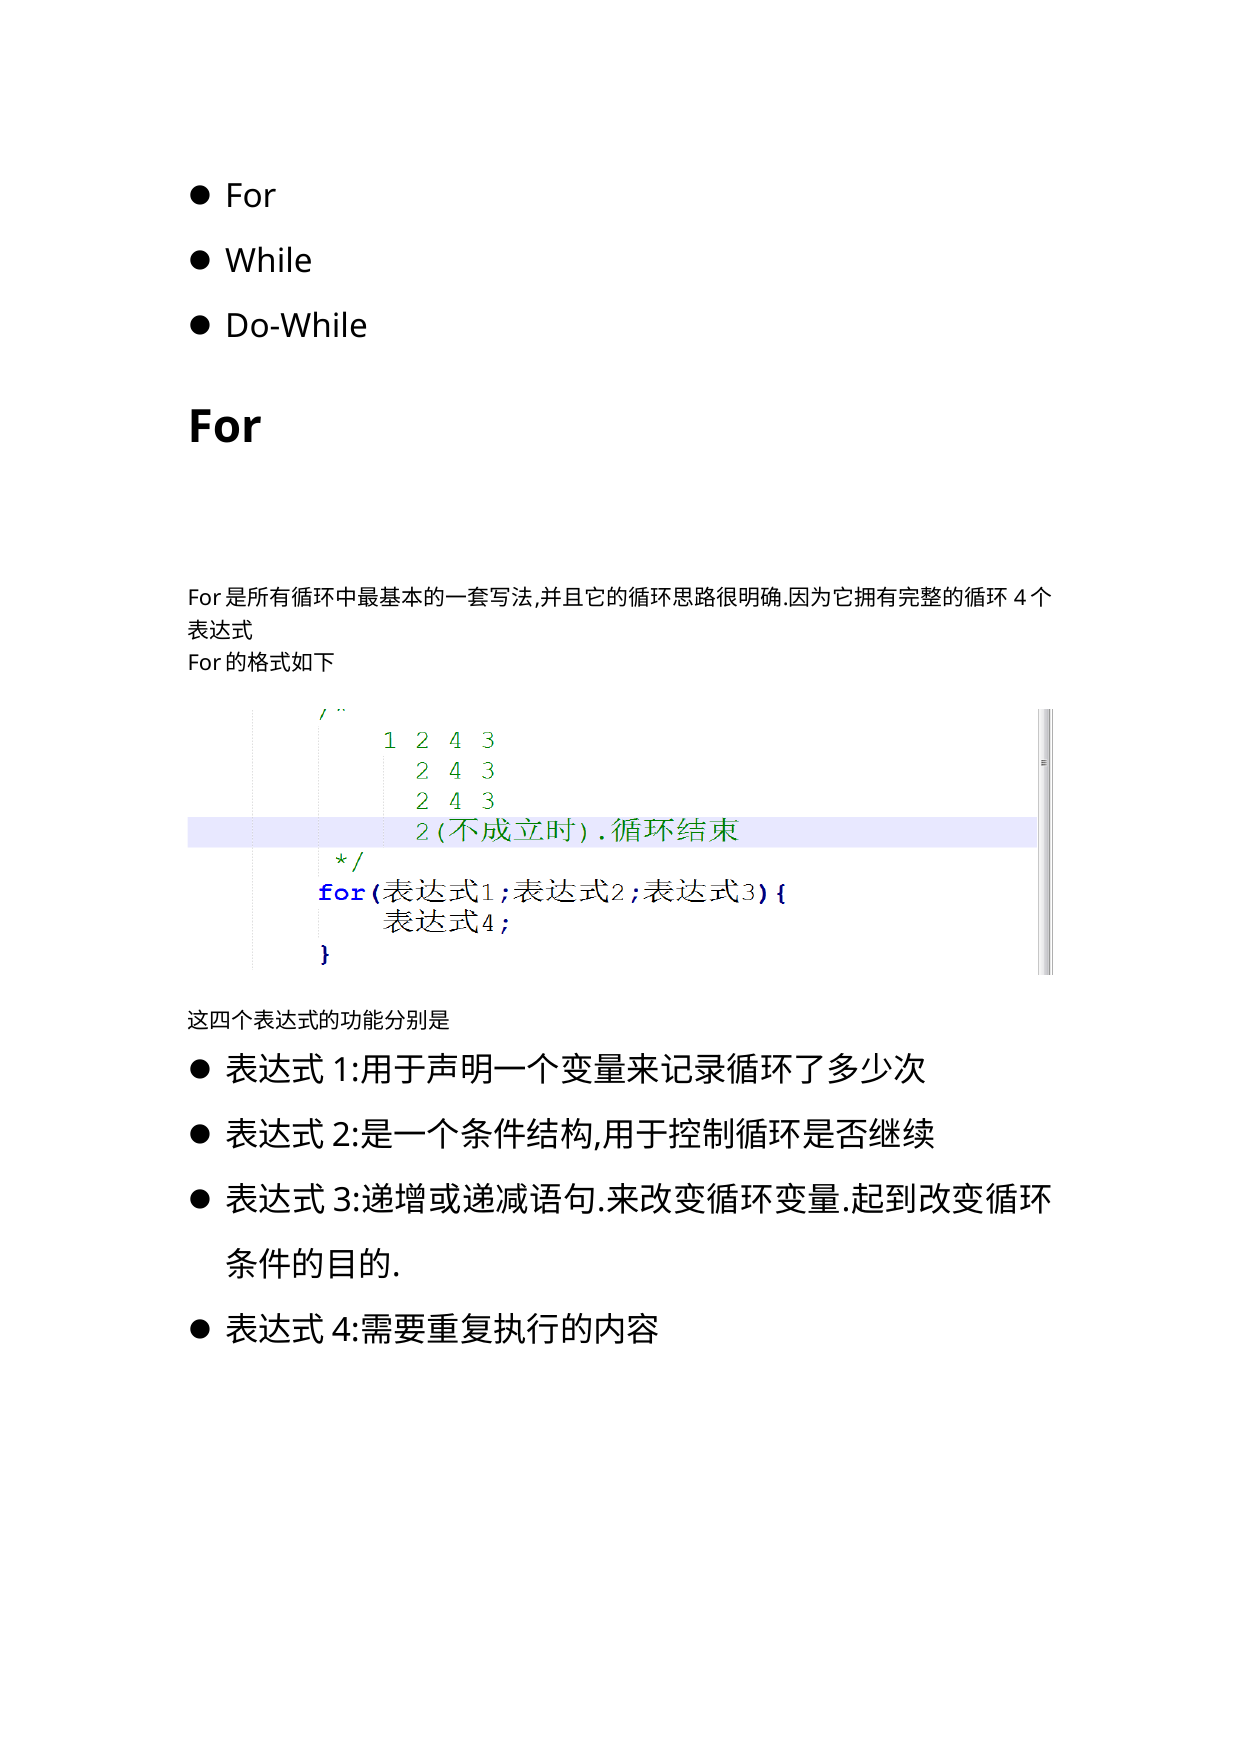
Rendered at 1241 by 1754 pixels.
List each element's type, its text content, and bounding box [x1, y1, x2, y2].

list 表达式1:用于声明一个变量来记录循环了多少次 [187, 1035, 1053, 1100]
text For的格式如下 [187, 645, 1053, 677]
text For是所有循环中最基本的一套写法,并且它的循环思路很明确.因为它拥有完整的循环4个表达式 [187, 580, 1053, 645]
text 这四个表达式的功能分别是 [187, 1002, 1053, 1035]
list 表达式4:需要重复执行的内容 [187, 1295, 1053, 1360]
list Do-While [187, 292, 1053, 357]
list For [187, 162, 1053, 227]
list 表达式2:是一个条件结构,用于控制循环是否继续 [187, 1100, 1053, 1165]
picture [187, 709, 1053, 975]
subtitle For [187, 392, 1053, 457]
list While [187, 227, 1053, 292]
list 表达式3:递增或递减语句.来改变循环变量.起到改变循环条件的目的. [187, 1165, 1053, 1295]
